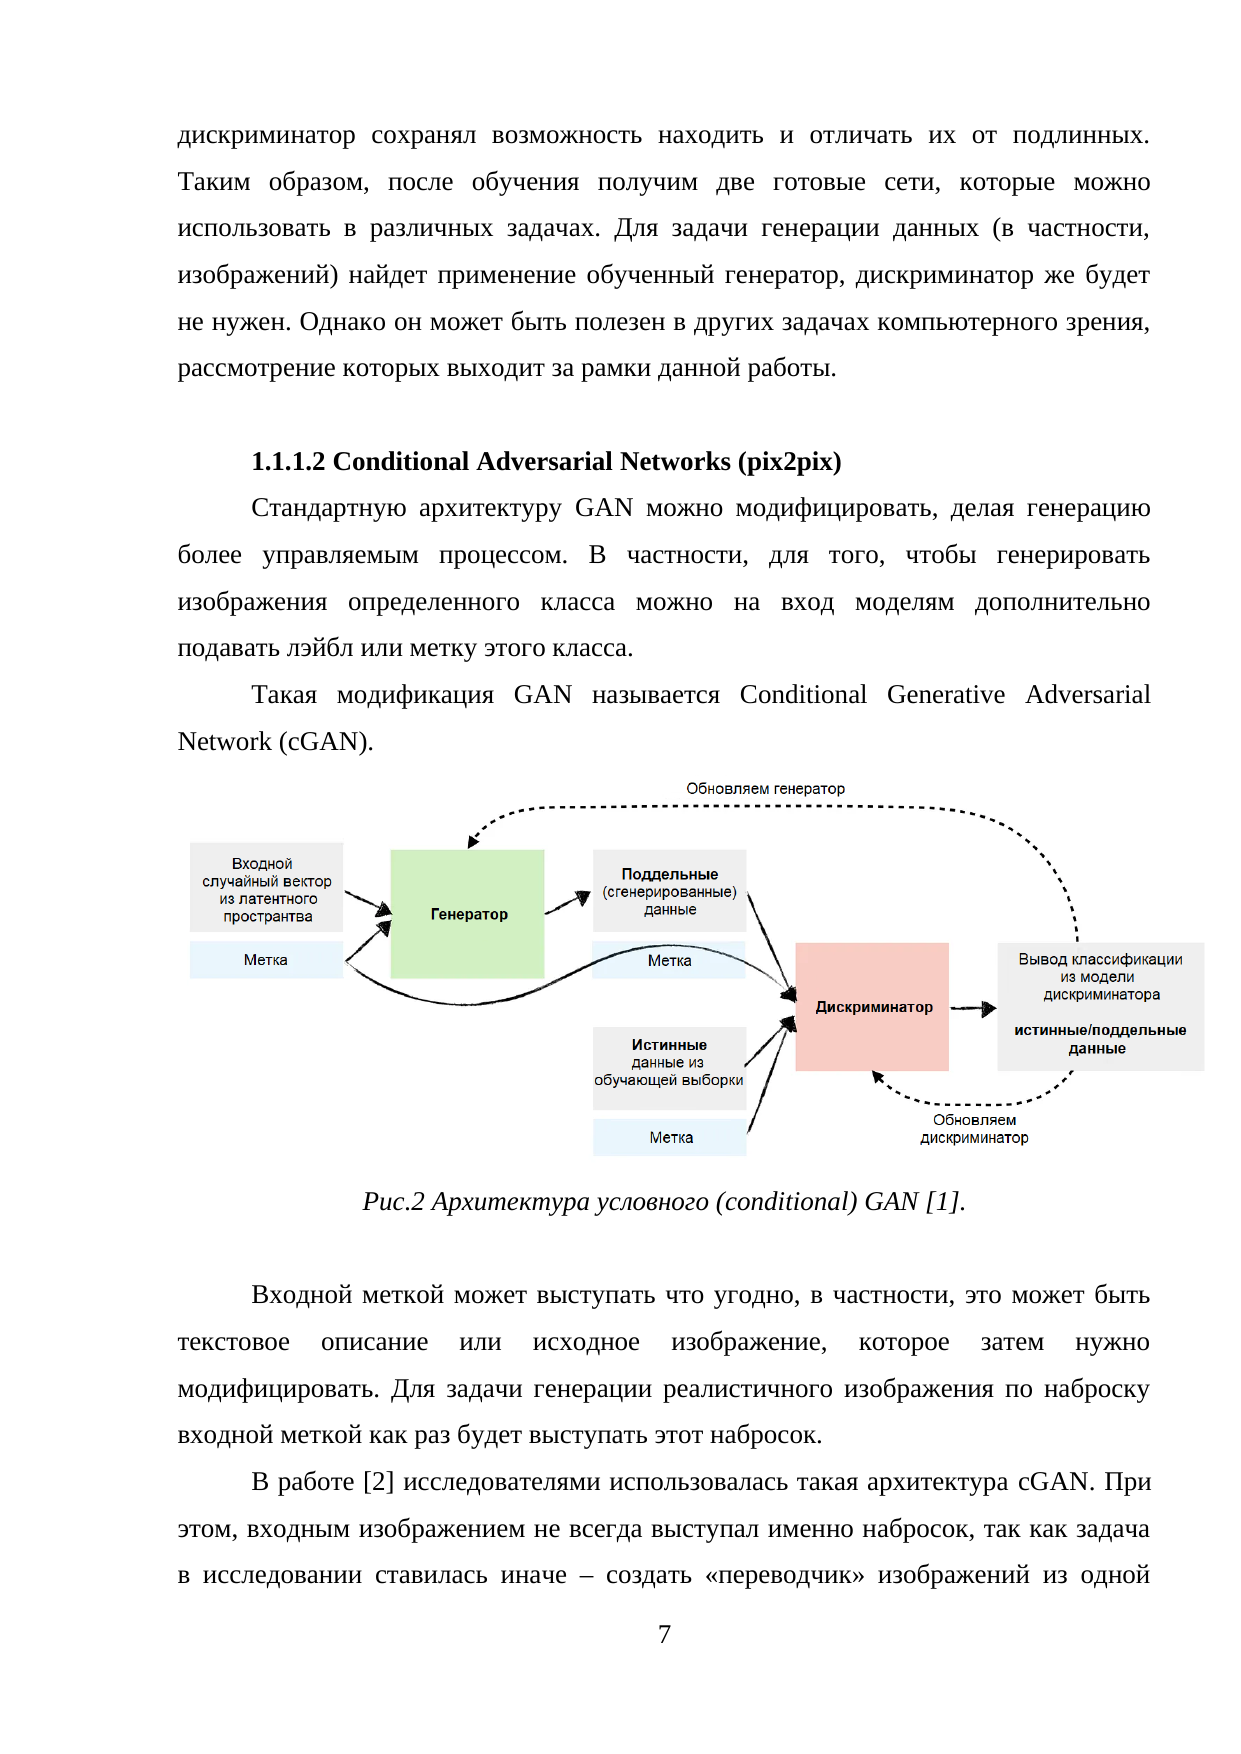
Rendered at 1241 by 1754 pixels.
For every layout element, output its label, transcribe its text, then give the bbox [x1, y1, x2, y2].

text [177, 1465, 1152, 1590]
text Такая модификация GAN называется Conditional Generative Adversarial Network (cGAN). [177, 678, 1152, 756]
text Рис.2 Архитектура условного (conditional) GAN [1]. [177, 1185, 1152, 1216]
text 1.1.1.2 Conditional Adversarial Networks (pix2pix) [177, 445, 1152, 476]
picture [177, 771, 1223, 1167]
text Стандартную архитектуру GAN можно модифицировать, делая генерацию более управляемым процессом. В частности, для того, чтобы генерировать изображения определенного класса можно на вход моделям дополнительно подавать лэйбл или метку этого класса. [177, 491, 1152, 663]
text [177, 118, 1152, 383]
text Входной меткой может выступать что угодно, в частности, это может быть текстовое описание или исходное изображение, которое затем нужно модифицировать. Для задачи генерации реалистичного изображения по наброску входной меткой как раз будет выступать этот набросок. [177, 1279, 1152, 1450]
